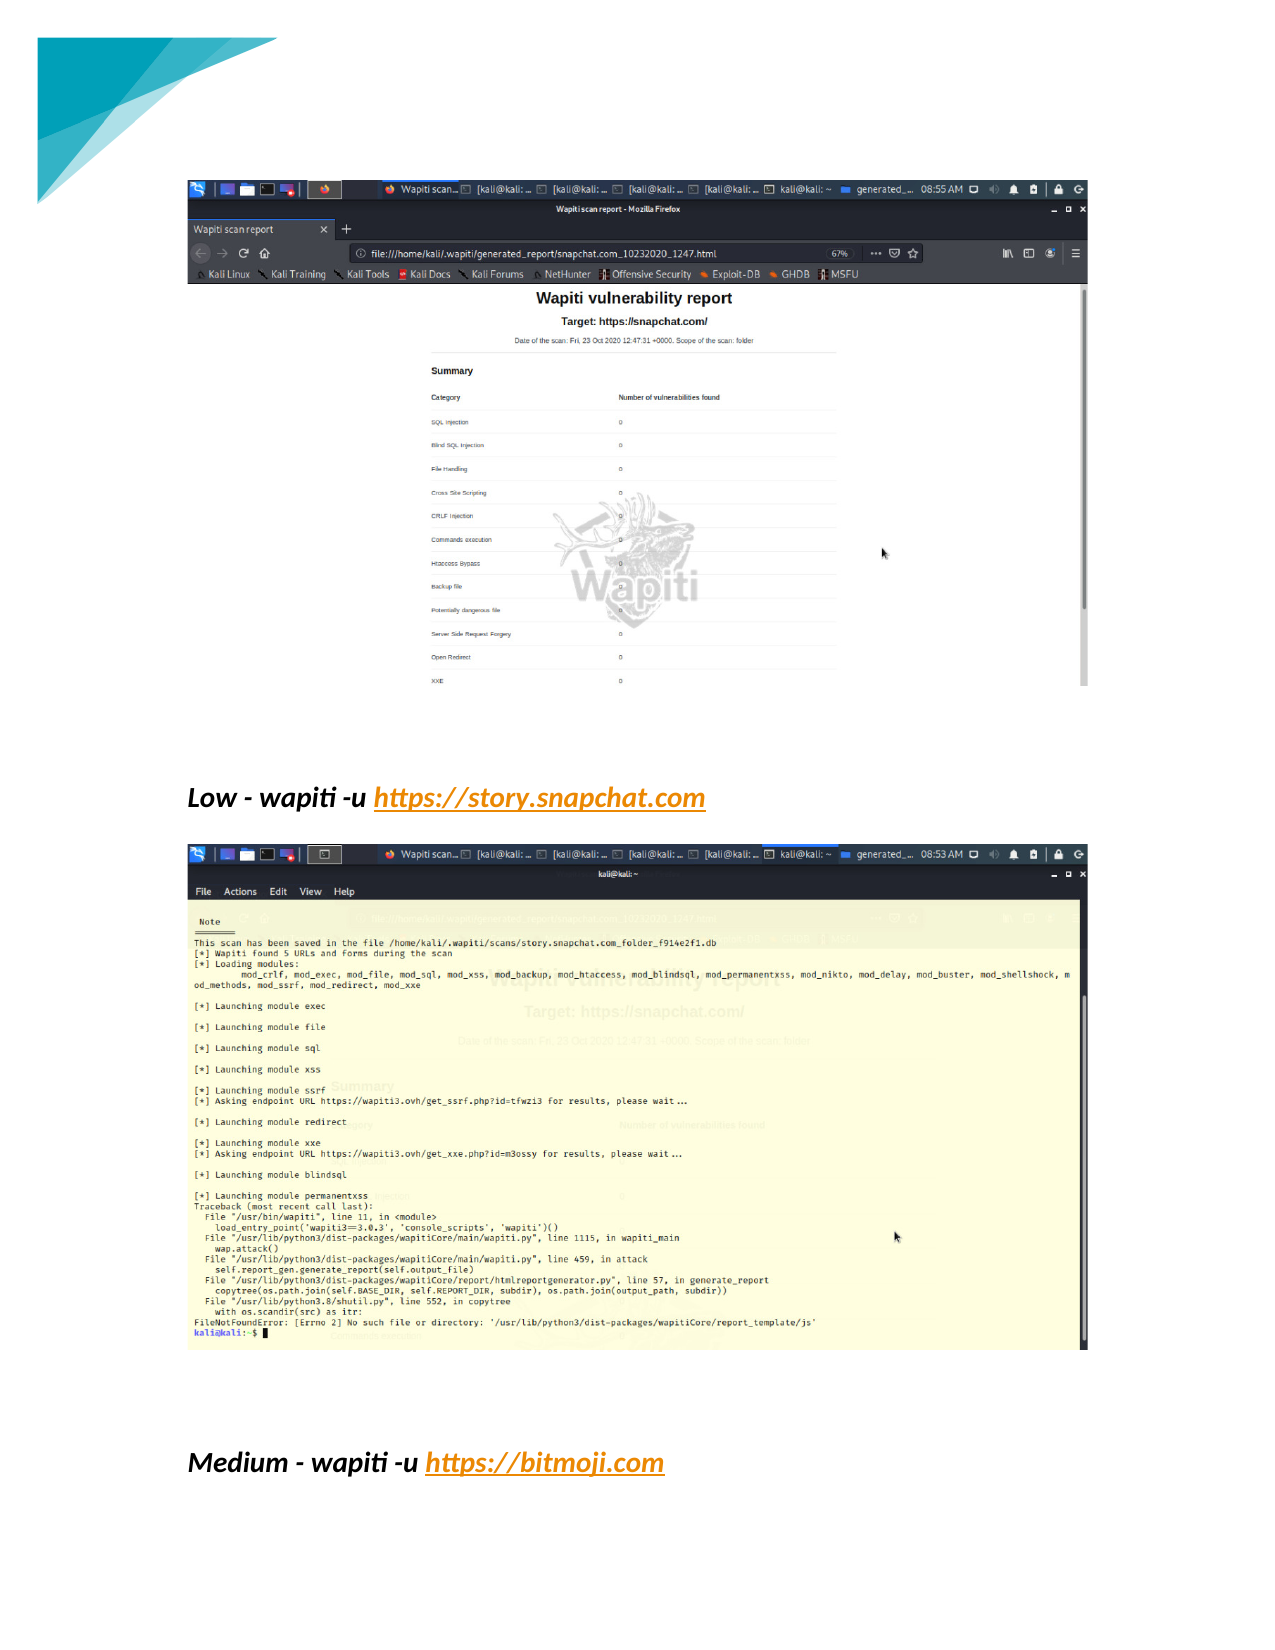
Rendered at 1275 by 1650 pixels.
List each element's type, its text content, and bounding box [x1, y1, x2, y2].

text Low - wapiti -u https://story.snapchat.com [187, 779, 1087, 815]
picture [187, 844, 1088, 1350]
text Medium - wapiti -u https://bitmoji.com [187, 1444, 1087, 1479]
picture [37, 37, 1088, 686]
